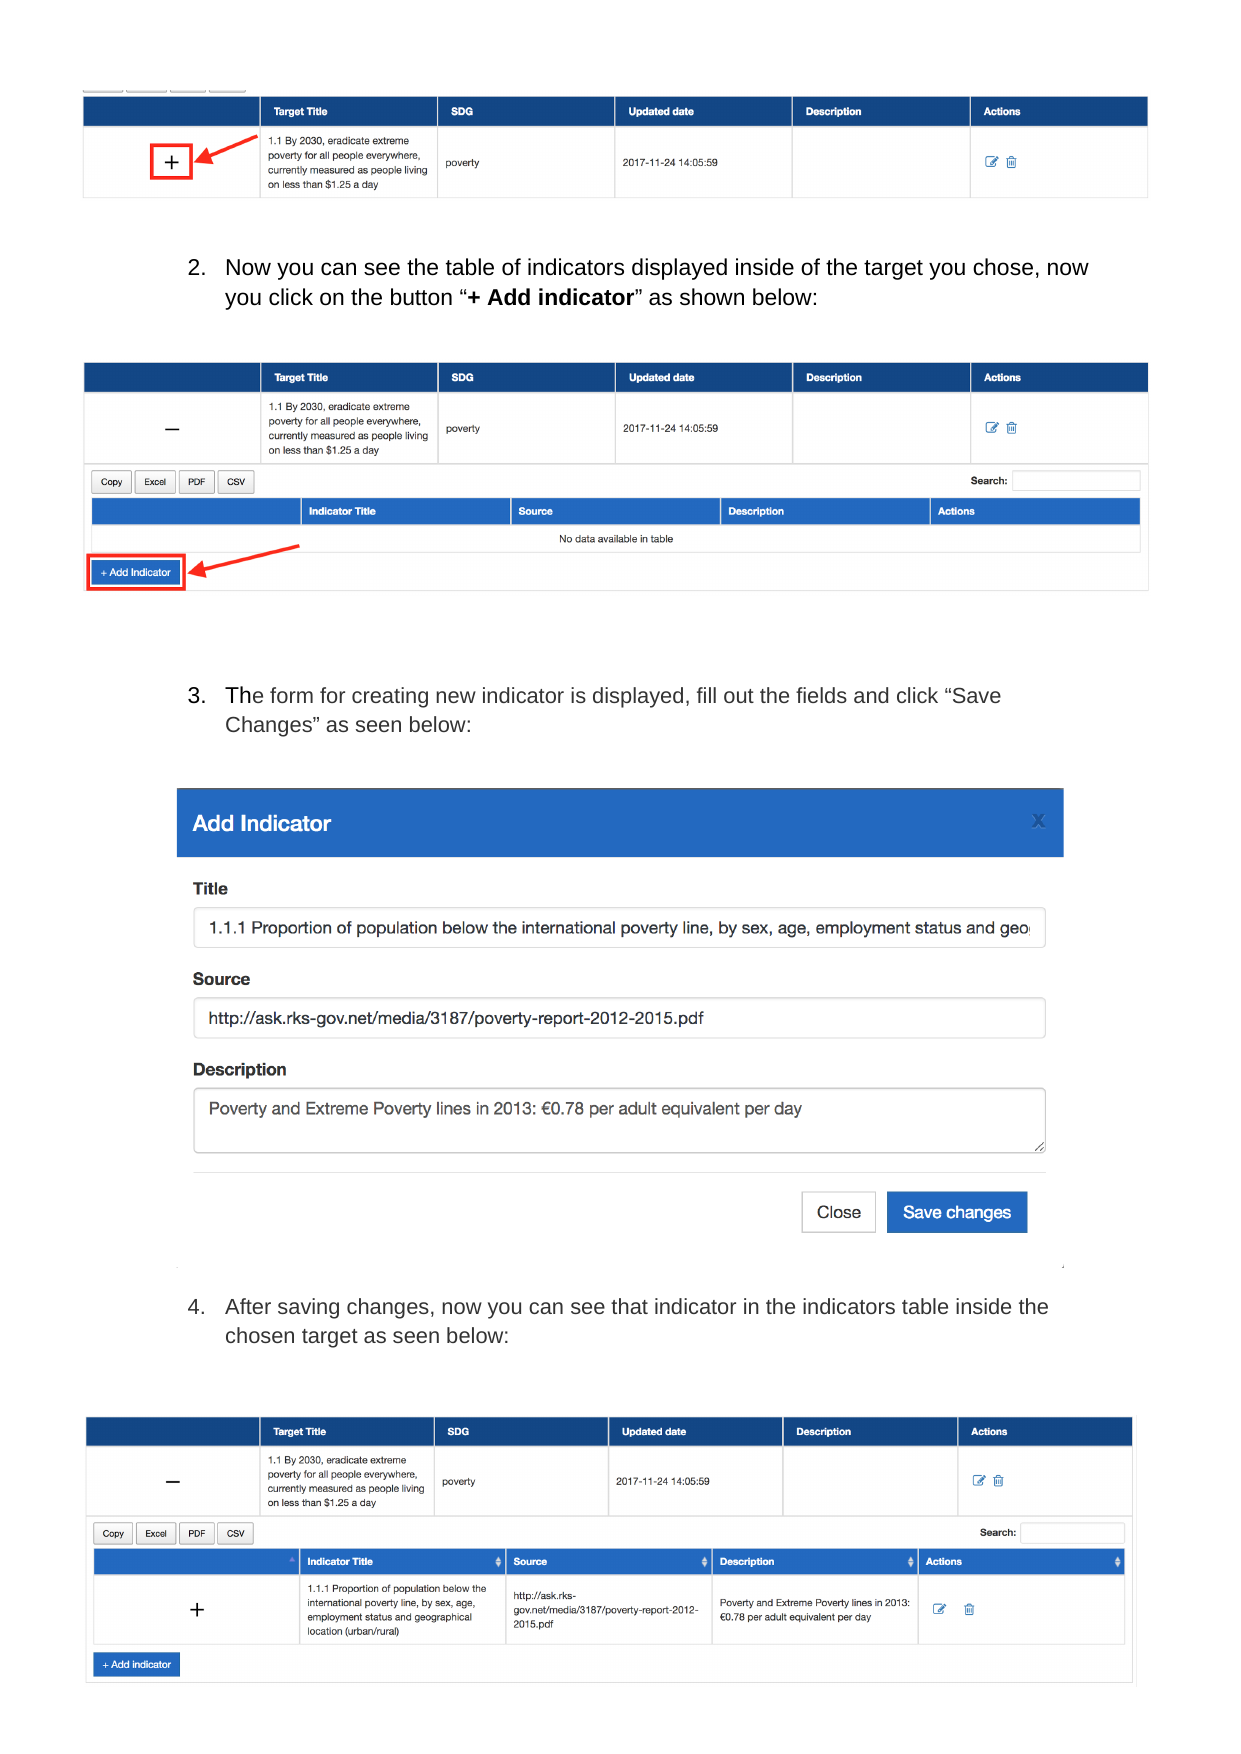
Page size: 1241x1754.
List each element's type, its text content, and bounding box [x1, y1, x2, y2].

picture [79, 90, 1151, 201]
list Now you can see the table of indicators displayed inside of the target you chose, now you click on the button “+ Add indicator” as shown below: [187, 253, 1090, 310]
picture [79, 359, 1152, 596]
picture [84, 1415, 1137, 1687]
list The form for creating new indicator is displayed, fill out the fields and click “Save Changes” as seen below: [187, 682, 1090, 737]
picture [176, 788, 1064, 1268]
